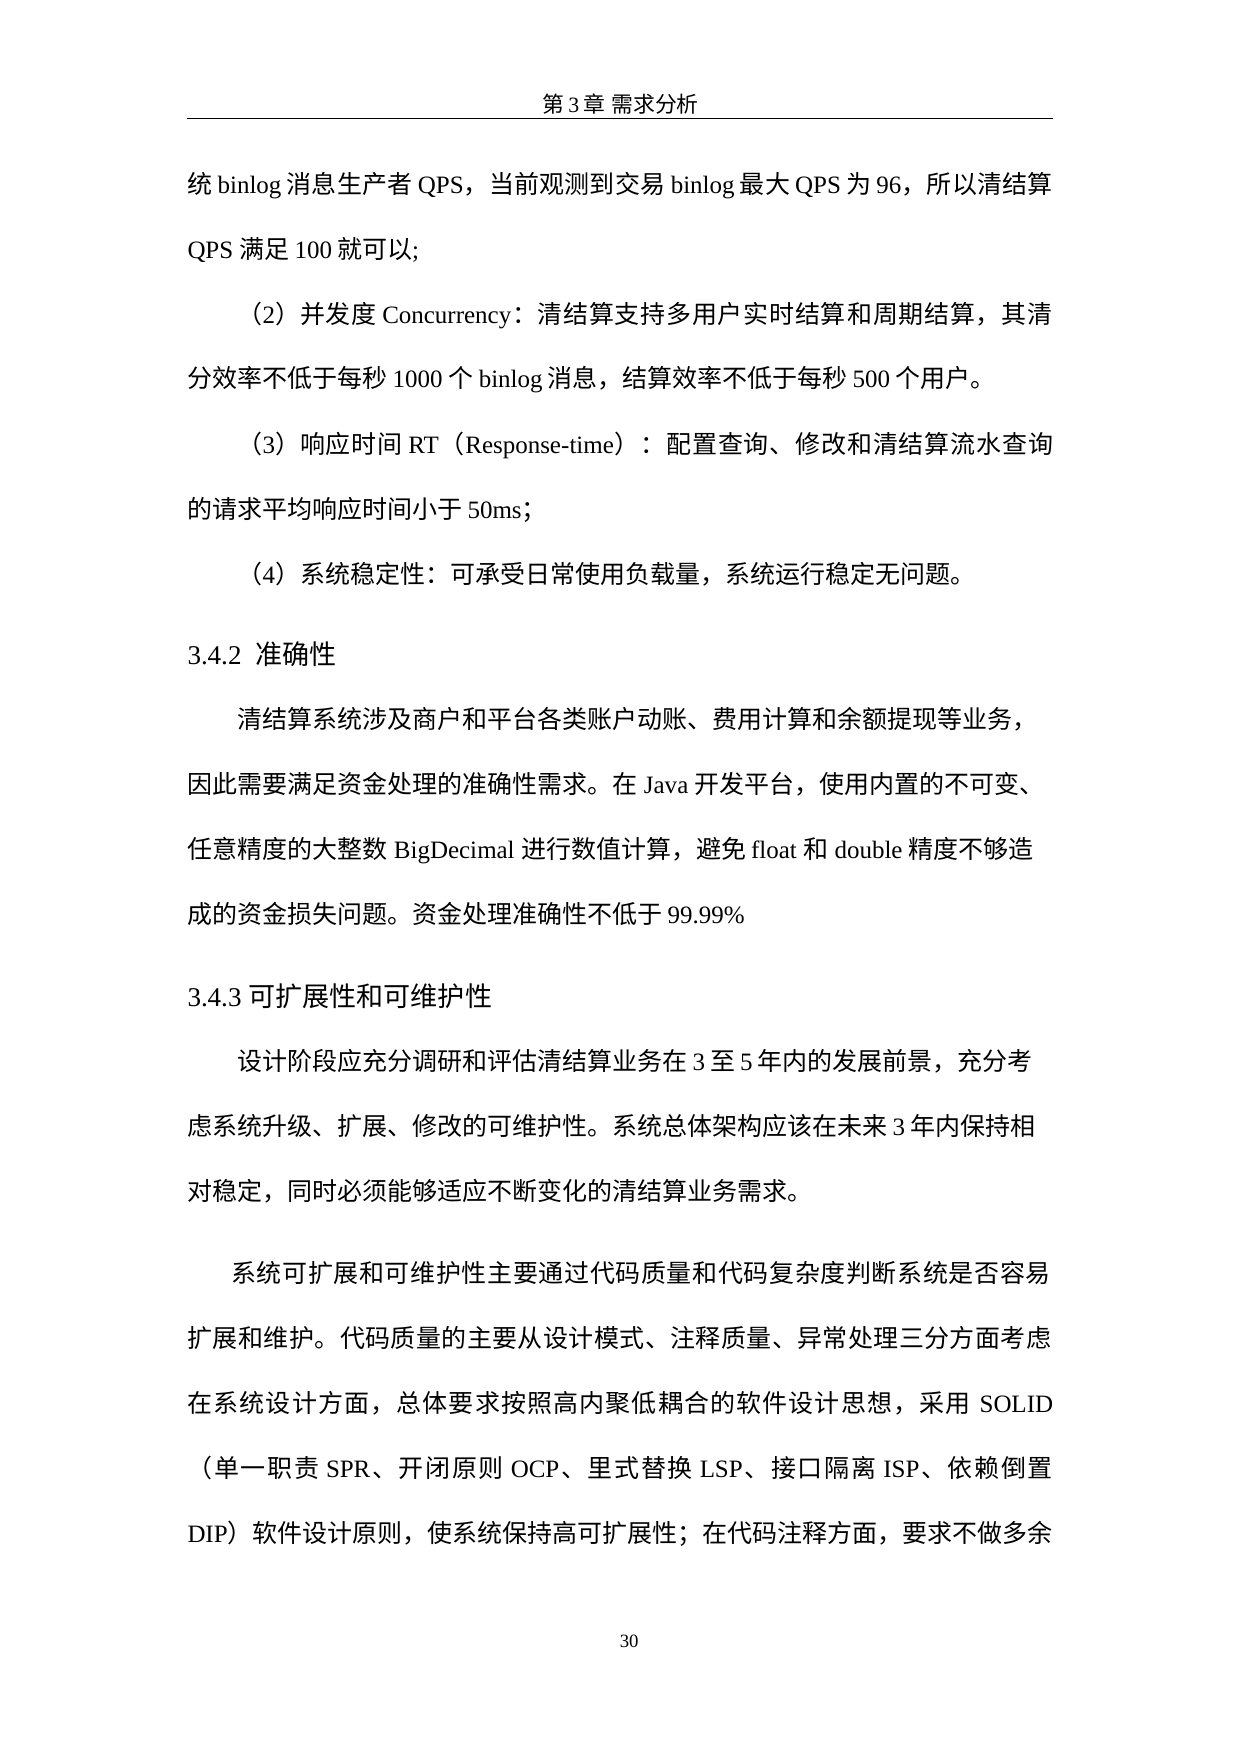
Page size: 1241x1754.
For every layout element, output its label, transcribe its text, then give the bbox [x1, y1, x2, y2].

text 设计阶段应充分调研和评估清结算业务在3至5年内的发展前景，充分考虑系统升级、扩展、修改的可维护性。系统总体架构应该在未来3年内保持相对稳定，同时必须能够适应不断变化的清结算业务需求。 [187, 1027, 1053, 1222]
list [187, 1239, 1053, 1564]
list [187, 150, 1053, 280]
list 3.4.3 可扩展性和可维护性 [187, 962, 1053, 1027]
list 响应时间RT（Response-time）：配置查询、修改和清结算流水查询的请求平均响应时间小于50ms； [187, 410, 1053, 540]
list 3.4.2 准确性 [187, 621, 1053, 686]
list 并发度Concurrency：清结算支持多用户实时结算和周期结算，其清分效率不低于每秒1000 个binlog消息，结算效率不低于每秒500个用户。 [187, 280, 1053, 410]
text 清结算系统涉及商户和平台各类账户动账、费用计算和余额提现等业务，因此需要满足资金处理的准确性需求。在 Java 开发平台，使用内置的不可变、任意精度的大整数 BigDecimal 进行数值计算，避免float 和 double 精度不够造成的资金损失问题。资金处理准确性不低于99.99% [187, 686, 1053, 946]
list 系统稳定性：可承受日常使用负载量，系统运行稳定无问题。 [187, 540, 1053, 605]
